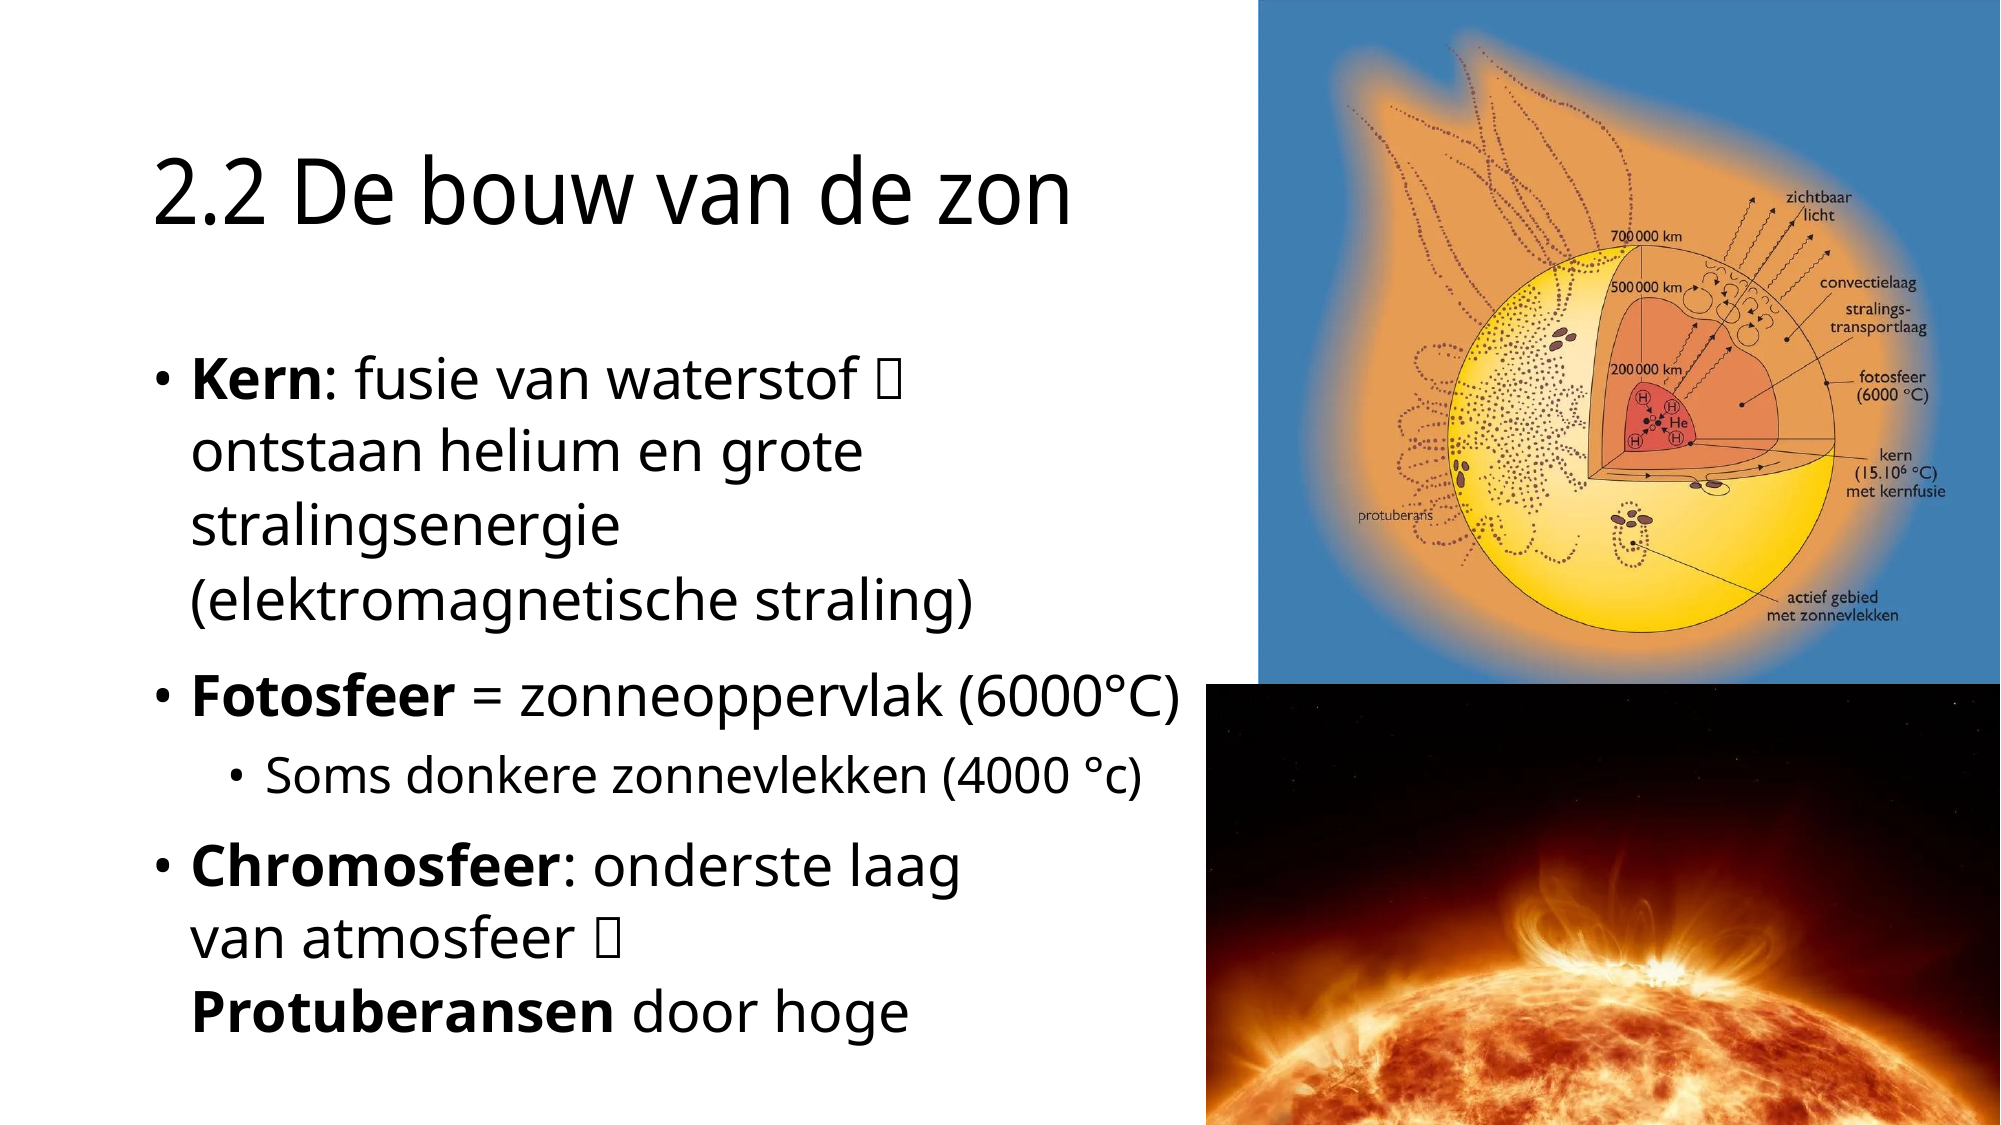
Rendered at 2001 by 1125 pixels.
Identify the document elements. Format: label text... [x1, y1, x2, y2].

list Kern: fusie van waterstof  ontstaan helium en grote stralingsenergie (elektromagnetische straling) [152, 340, 1118, 637]
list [152, 827, 1049, 1049]
list Fotosfeer = zonneoppervlak (6000°C) [152, 656, 1258, 734]
list Soms donkere zonnevlekken (4000 °c) [228, 740, 1206, 808]
picture [1206, 0, 2000, 1125]
subtitle 2.2 De bouw van de zon [152, 126, 1258, 251]
